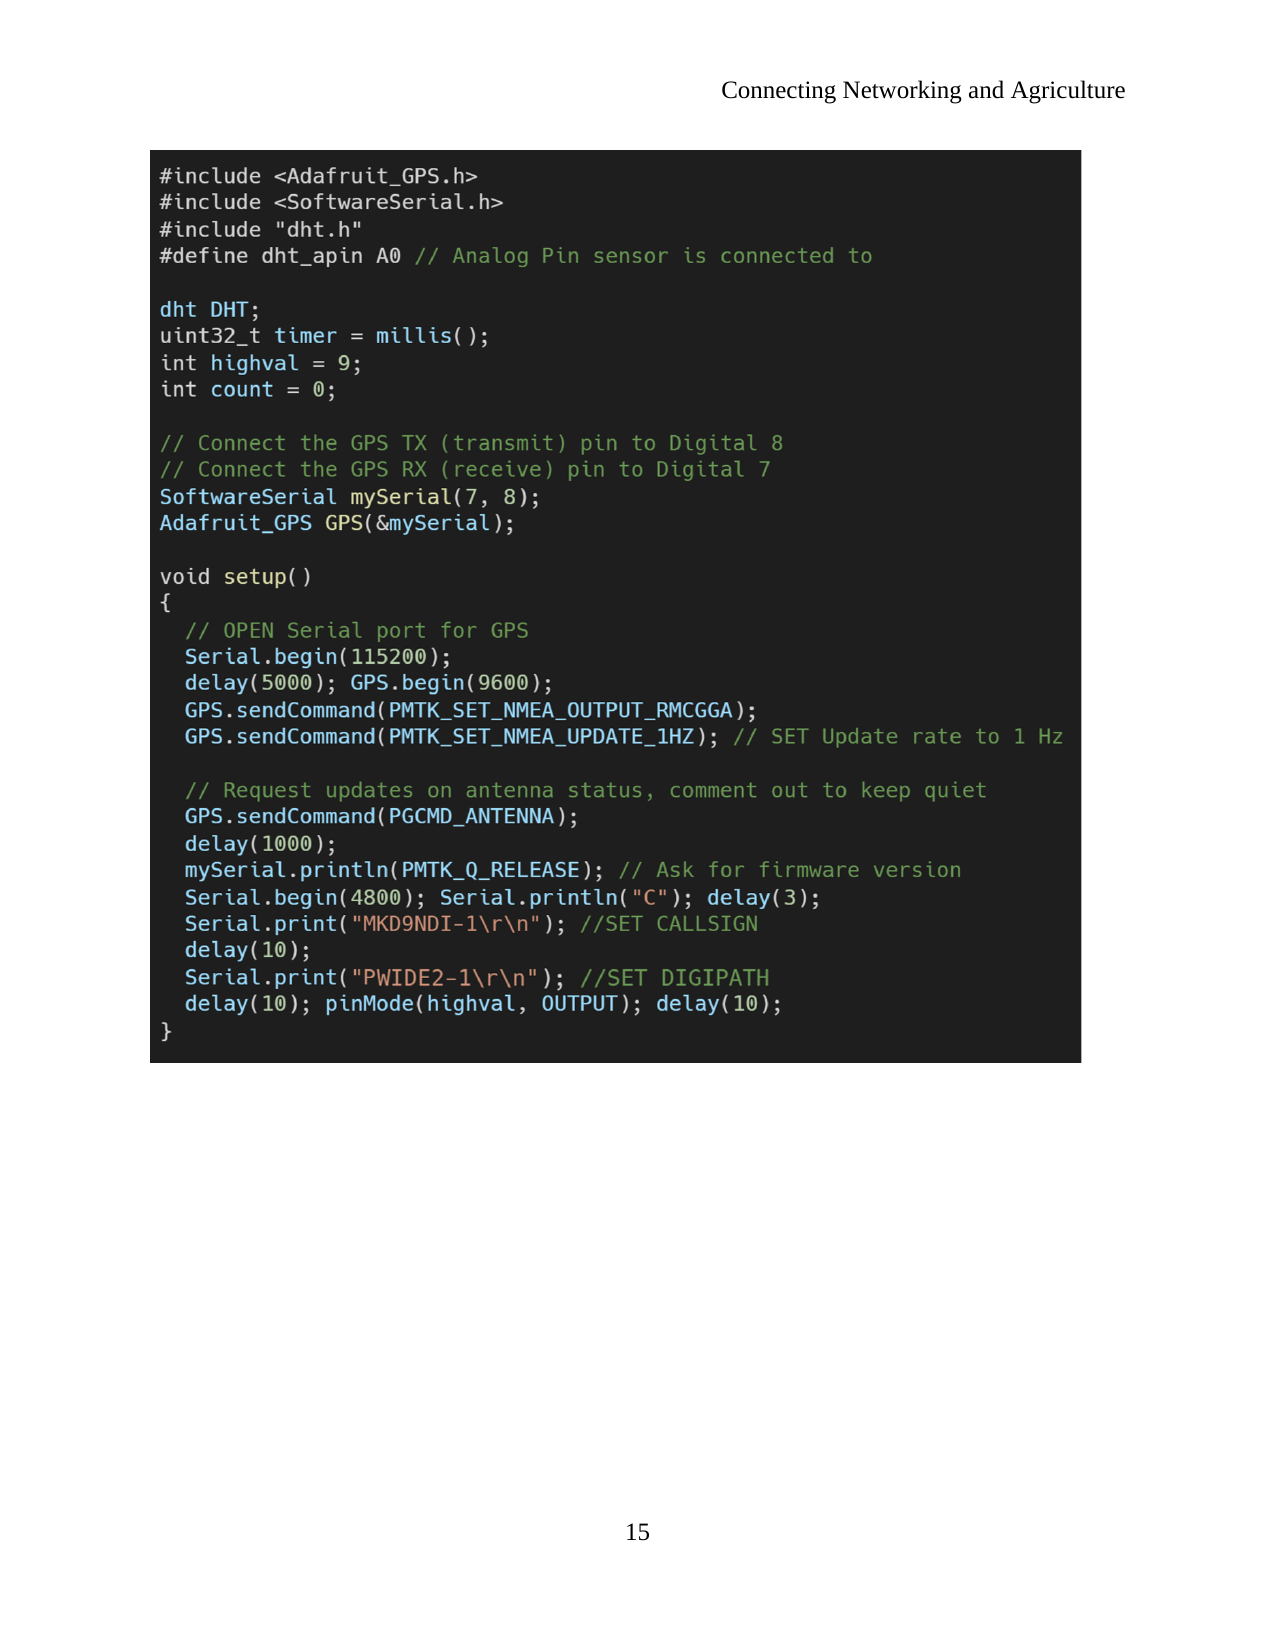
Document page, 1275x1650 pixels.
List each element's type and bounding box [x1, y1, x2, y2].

picture [150, 150, 1082, 1063]
